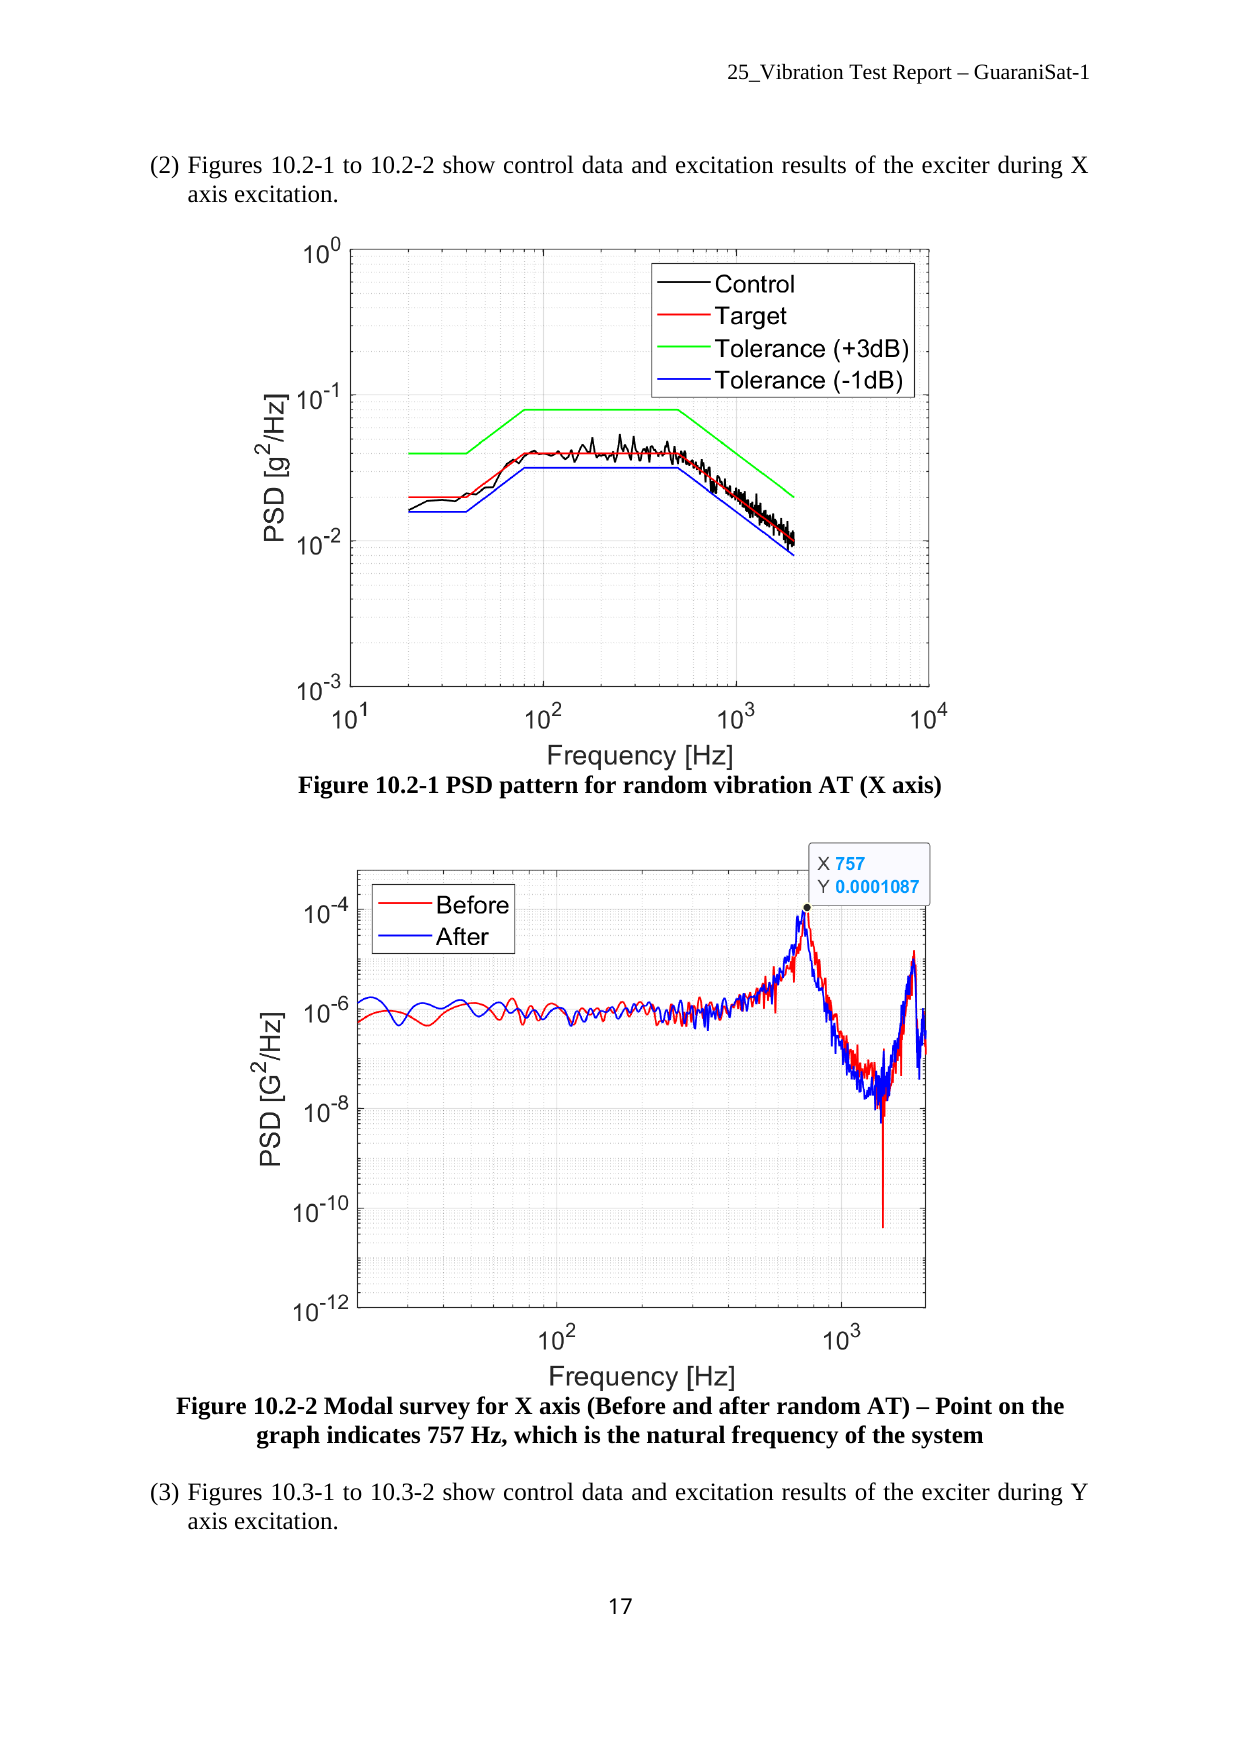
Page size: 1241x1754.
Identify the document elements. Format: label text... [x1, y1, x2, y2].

text Figure 10.2-2 Modal survey for X axis (Before and after random AT) – Point on the graph indicates 757 Hz, which is the natural frequency of the system [150, 1391, 1090, 1449]
picture [247, 207, 1000, 771]
list Figures 10.3-1 to 10.3-2 show control data and excitation results of the exciter during Y axis excitation. [150, 1477, 1090, 1535]
text Figure 10.2-1 PSD pattern for random vibration AT (X axis) [150, 771, 1090, 799]
list Figures 10.2-1 to 10.2-2 show control data and excitation results of the exciter during X axis excitation. [150, 150, 1090, 207]
picture [243, 828, 997, 1392]
